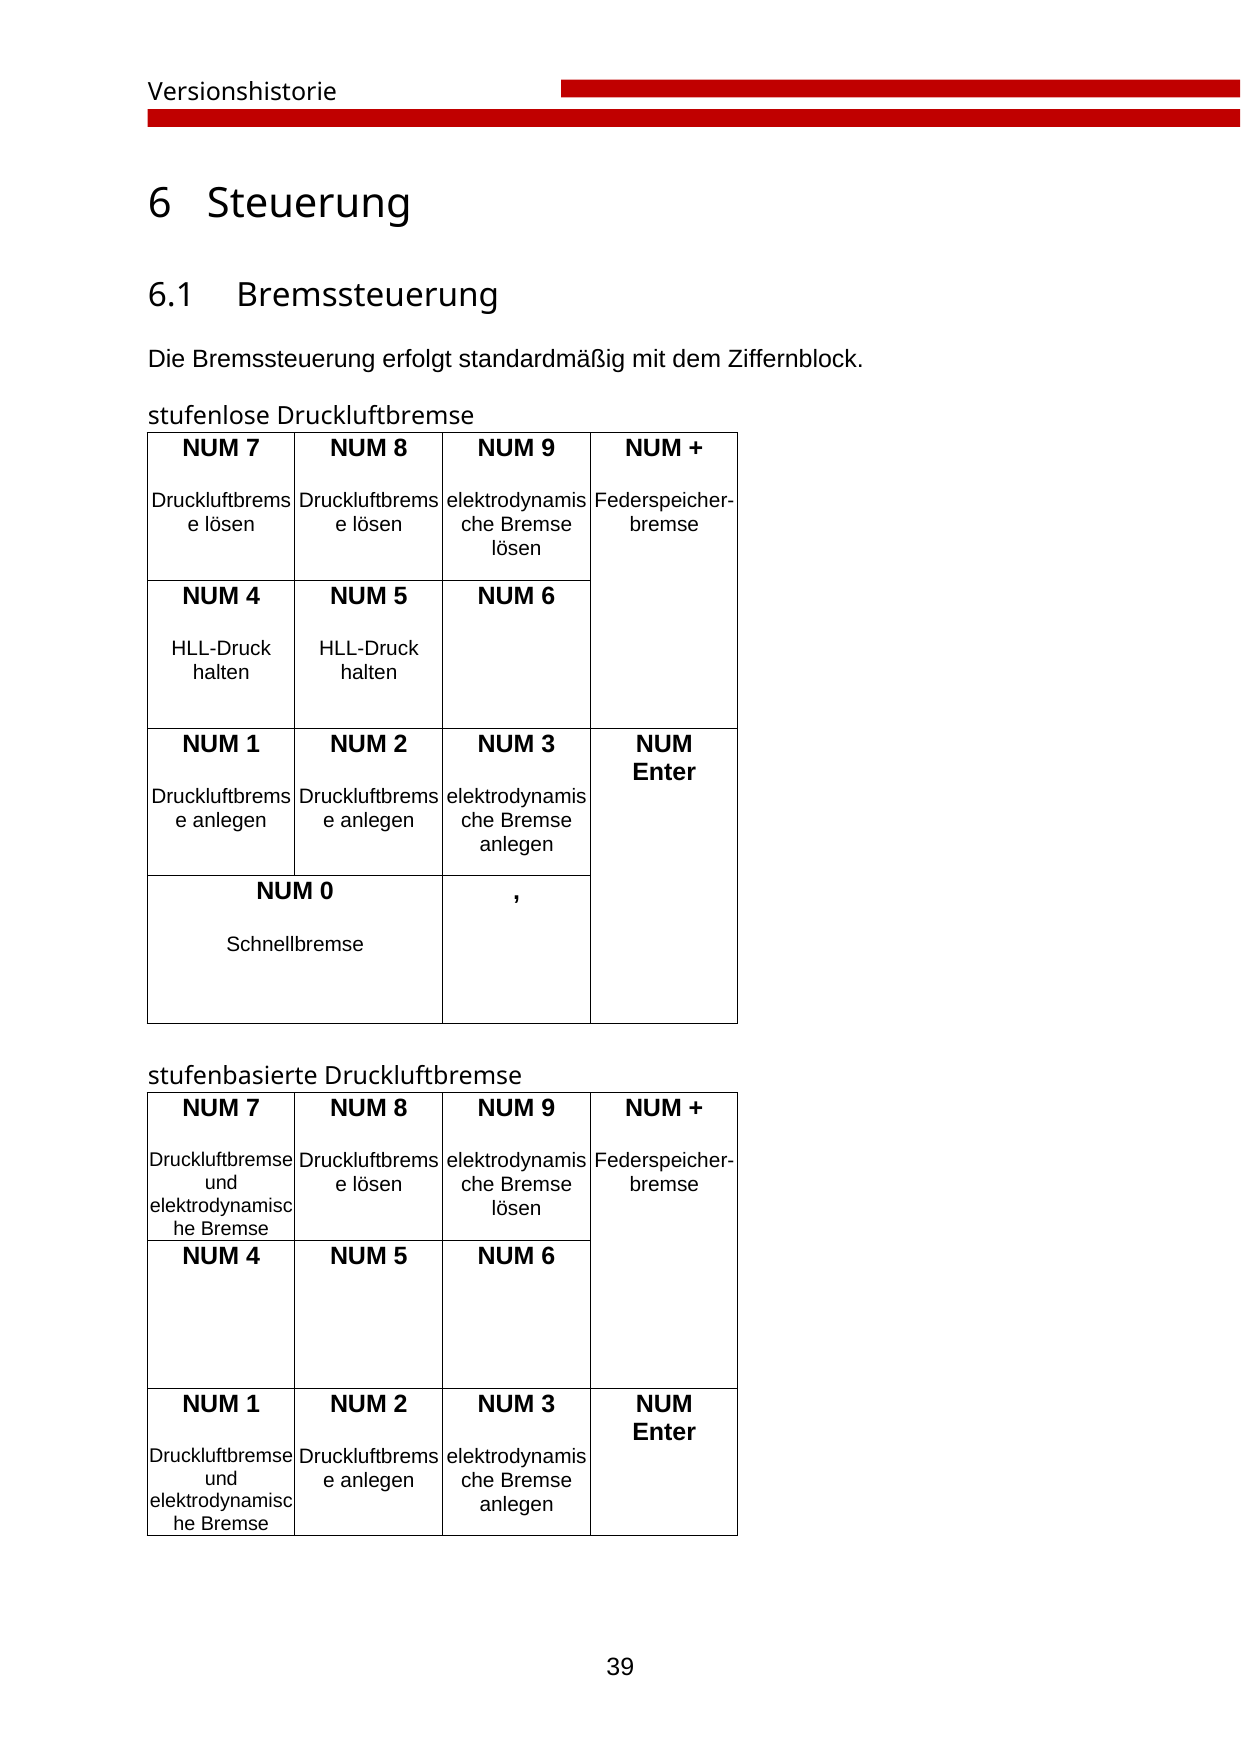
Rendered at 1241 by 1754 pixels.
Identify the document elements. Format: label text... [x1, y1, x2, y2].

table_cell NUM Enter [591, 729, 737, 1023]
table_header NUM + Federspeicher-bremse [591, 433, 737, 727]
table_cell NUM 1 Druckluftbremse und elektrodynamische Bremse anlegen [148, 1389, 294, 1535]
text Die Bremssteuerung erfolgt standardmäßig mit dem Ziffernblock. [148, 344, 1093, 373]
table_cell NUM 6 [443, 1241, 590, 1387]
table_cell NUM 5 [295, 1241, 442, 1387]
table_header NUM 8 Druckluftbremse lösen [295, 1093, 442, 1240]
text stufenbasierte Druckluftbremse [148, 1058, 1093, 1092]
table_cell NUM 2 Druckluftbremse anlegen [295, 1389, 442, 1535]
table_cell NUM 3 elektrodynamische Bremse anlegen [443, 729, 590, 875]
table_header NUM 9 elektrodynamische Bremse lösen [443, 433, 590, 580]
table_cell NUM 4 [148, 1241, 294, 1387]
table_header NUM 9 elektrodynamische Bremse lösen [443, 1093, 590, 1240]
table_cell NUM 5 HLL-Druck halten [295, 581, 442, 727]
table_cell NUM 2 Druckluftbremse anlegen [295, 729, 442, 875]
table_cell NUM 6 [443, 581, 590, 727]
table_header NUM 7 Druckluftbremse und elektrodynamische Bremse lösen [148, 1093, 294, 1240]
table_cell , [443, 876, 590, 1023]
table_cell NUM 3 elektrodynamische Bremse anlegen [443, 1389, 590, 1535]
table_cell NUM Enter [591, 1389, 737, 1535]
table_header NUM + Federspeicher-bremse [591, 1093, 737, 1387]
table_header NUM 8 Druckluftbremse lösen [295, 433, 442, 580]
table_cell NUM 4 HLL-Druck halten [148, 581, 294, 727]
table_header NUM 7 Druckluftbremse lösen [148, 433, 294, 580]
text stufenlose Druckluftbremse [148, 398, 1093, 432]
subtitle Bremssteuerung [148, 271, 1093, 317]
table_cell NUM 1 Druckluftbremse anlegen [148, 729, 294, 875]
subtitle Steuerung [148, 173, 1093, 229]
table_cell NUM 0 Schnellbremse [148, 876, 442, 1023]
